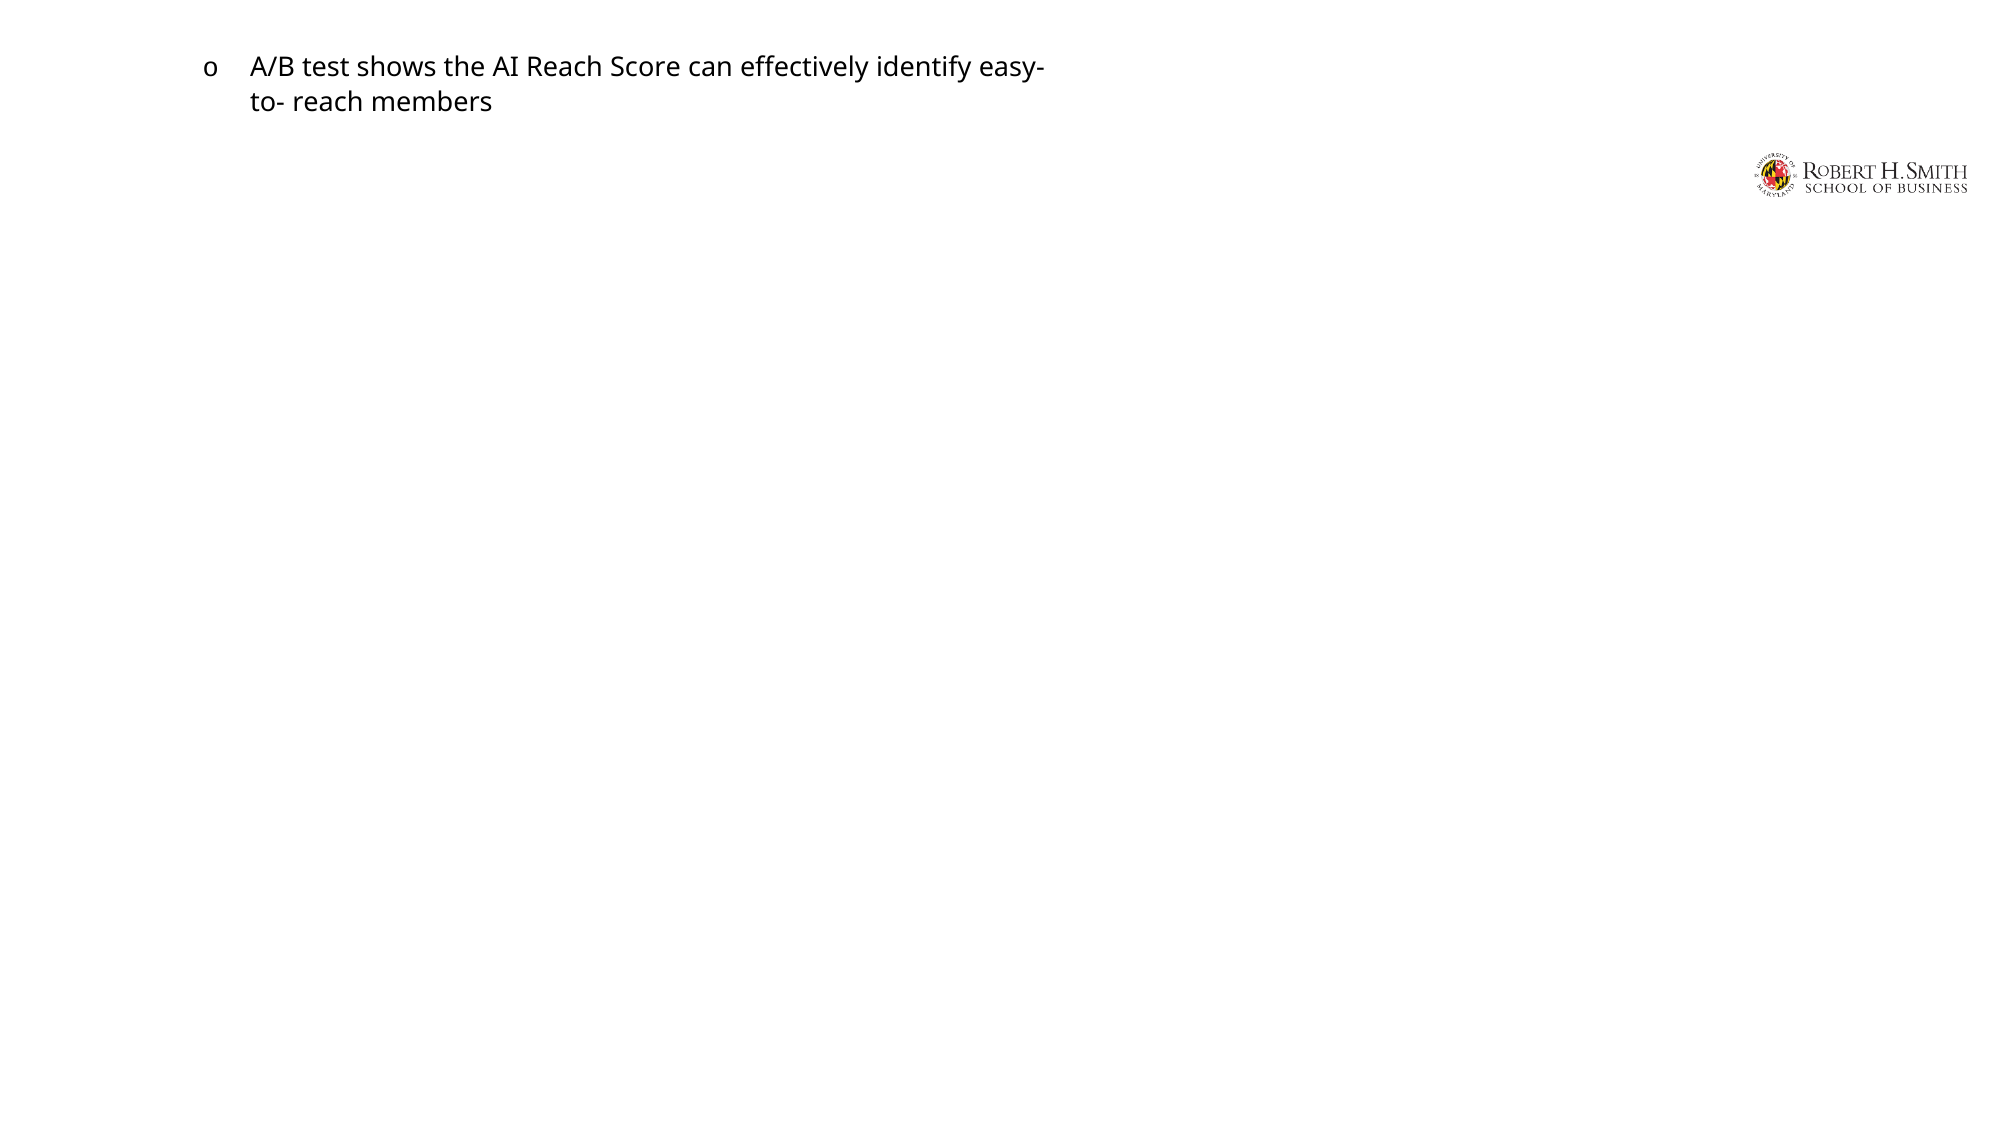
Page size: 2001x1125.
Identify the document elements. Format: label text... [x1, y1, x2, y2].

picture [1754, 153, 1967, 197]
list A/B test shows the AI Reach Score can effectively identify easy-to- reach members [202, 48, 1048, 119]
